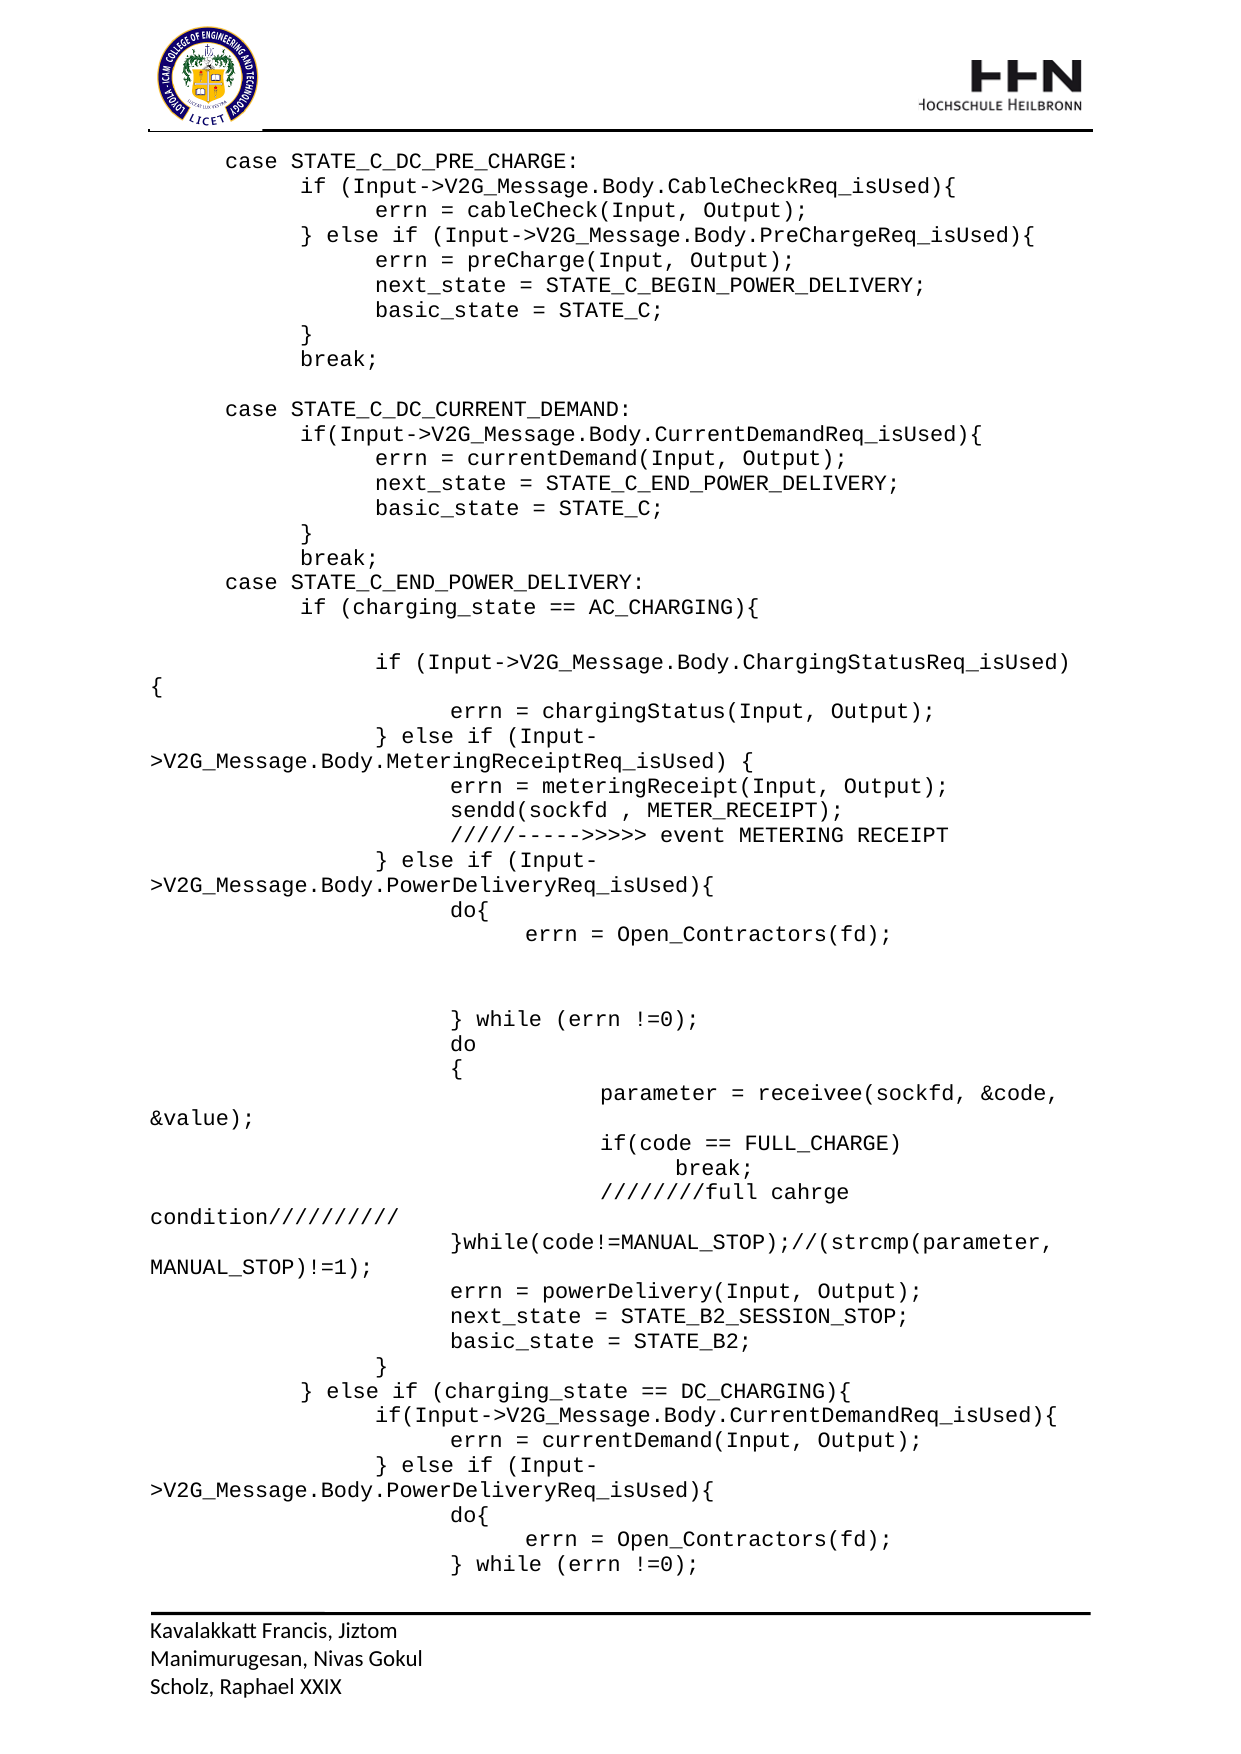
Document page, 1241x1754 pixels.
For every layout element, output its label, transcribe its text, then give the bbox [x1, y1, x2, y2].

text } [150, 323, 1090, 348]
text basic_state = STATE_C; [150, 497, 1090, 522]
text parameter = receivee(sockfd, &code, &value); [150, 1082, 1090, 1132]
picture [150, 18, 263, 131]
text errn = currentDemand(Input, Output); [150, 447, 1090, 472]
text } else if (charging_state == DC_CHARGING){ [150, 1380, 1090, 1404]
text break; [150, 348, 1090, 373]
text errn = preCharge(Input, Output); [150, 249, 1090, 274]
text do{ [150, 899, 1090, 923]
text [150, 175, 1090, 199]
text errn = cableCheck(Input, Output); [150, 199, 1090, 224]
text errn = Open_Contractors(fd); [150, 923, 1090, 948]
text /////----->>>>> event METERING RECEIPT [150, 824, 1090, 849]
text } [150, 1355, 1090, 1380]
text } else if (Input->V2G_Message.Body.PowerDeliveryReq_isUsed){ [150, 1454, 1090, 1504]
text errn = meteringReceipt(Input, Output); [150, 775, 1090, 799]
text } while (errn !=0); [150, 1553, 1090, 1578]
text basic_state = STATE_C; [150, 299, 1090, 323]
text if(Input->V2G_Message.Body.CurrentDemandReq_isUsed){ [150, 423, 1090, 447]
text case STATE_C_END_POWER_DELIVERY: [150, 571, 1090, 596]
text errn = chargingStatus(Input, Output); [150, 700, 1090, 725]
text } [150, 522, 1090, 547]
text case STATE_C_DC_CURRENT_DEMAND: [150, 398, 1090, 423]
text }while(code!=MANUAL_STOP);//(strcmp(parameter, MANUAL_STOP)!=1); [150, 1231, 1090, 1281]
text next_state = STATE_B2_SESSION_STOP; [150, 1305, 1090, 1330]
picture [917, 60, 1083, 111]
text next_state = STATE_C_END_POWER_DELIVERY; [150, 472, 1090, 497]
text } else if (Input->V2G_Message.Body.PreChargeReq_isUsed){ [150, 224, 1090, 249]
text if(code == FULL_CHARGE) [150, 1132, 1090, 1157]
text break; [150, 547, 1090, 571]
text break; [150, 1157, 1090, 1181]
text { [150, 1057, 1090, 1082]
text sendd(sockfd , METER_RECEIPT); [150, 799, 1090, 824]
text errn = currentDemand(Input, Output); [150, 1429, 1090, 1454]
text case STATE_C_DC_PRE_CHARGE: [150, 150, 1090, 175]
text if (Input->V2G_Message.Body.ChargingStatusReq_isUsed) { [150, 651, 1090, 700]
text ////////full cahrge condition////////// [150, 1181, 1090, 1231]
text } while (errn !=0); [150, 1008, 1090, 1033]
text if (charging_state == AC_CHARGING){ [150, 596, 1090, 621]
text errn = powerDelivery(Input, Output); [150, 1281, 1090, 1305]
text do [150, 1033, 1090, 1057]
text do{ [150, 1504, 1090, 1528]
text if(Input->V2G_Message.Body.CurrentDemandReq_isUsed){ [150, 1404, 1090, 1429]
text } else if (Input->V2G_Message.Body.MeteringReceiptReq_isUsed) { [150, 725, 1090, 775]
text next_state = STATE_C_BEGIN_POWER_DELIVERY; [150, 274, 1090, 299]
text errn = Open_Contractors(fd); [150, 1528, 1090, 1553]
text basic_state = STATE_B2; [150, 1330, 1090, 1355]
text } else if (Input->V2G_Message.Body.PowerDeliveryReq_isUsed){ [150, 849, 1090, 899]
